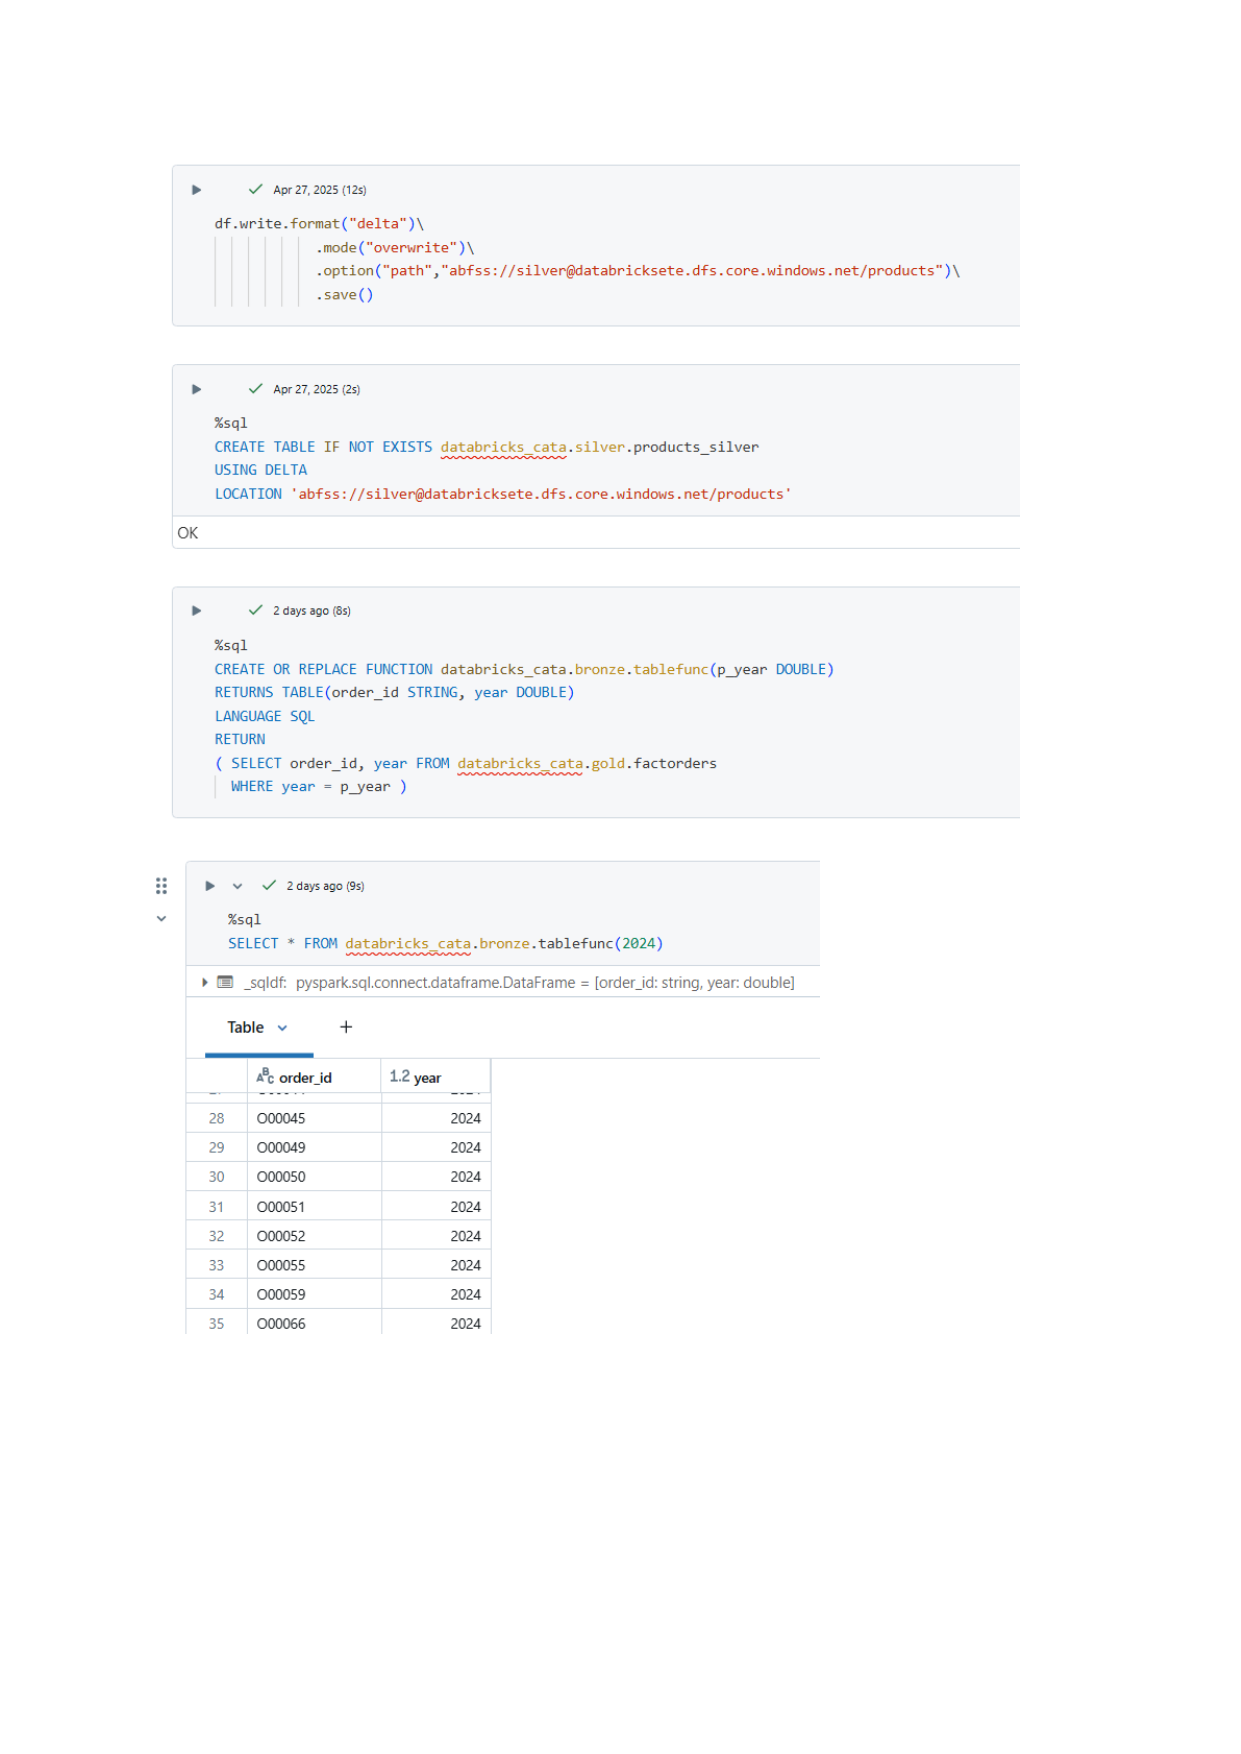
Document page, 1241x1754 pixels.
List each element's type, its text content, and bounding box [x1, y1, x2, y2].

picture [150, 150, 1020, 835]
picture [150, 842, 820, 1334]
